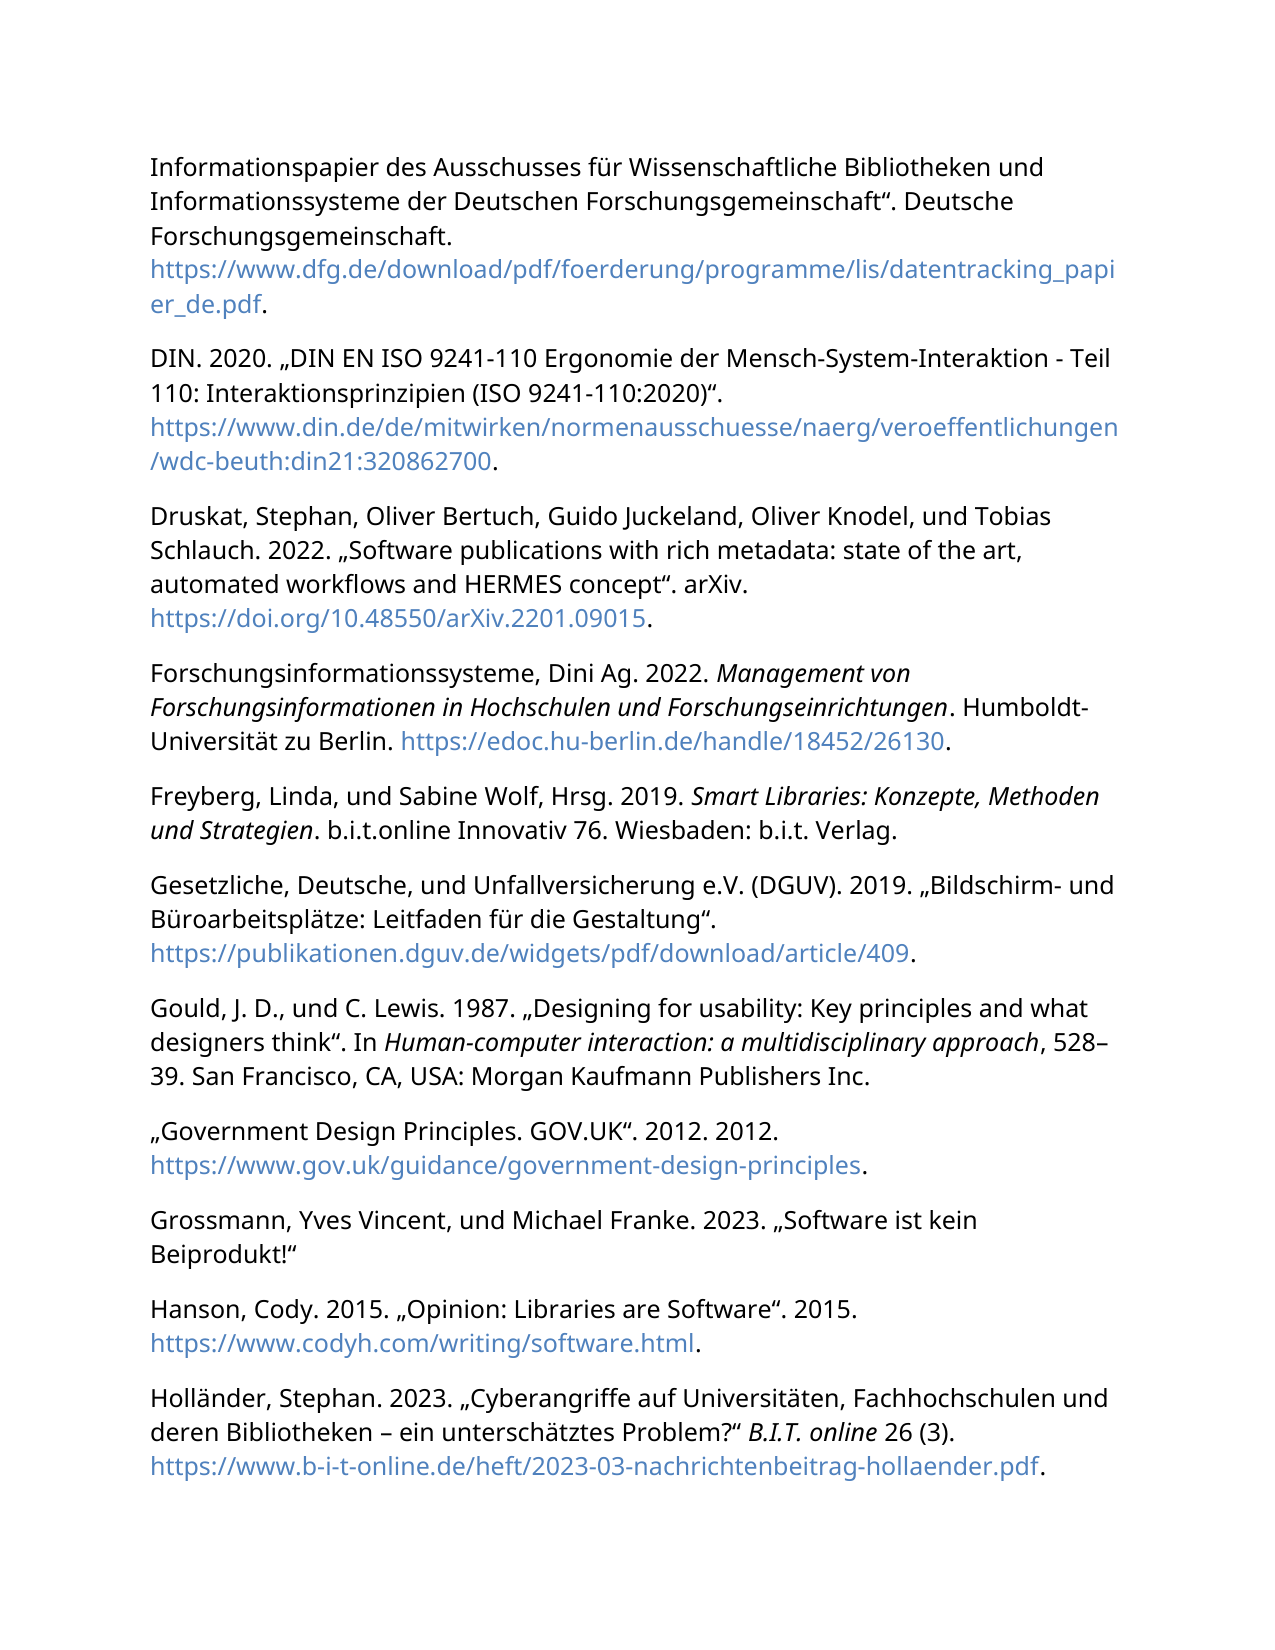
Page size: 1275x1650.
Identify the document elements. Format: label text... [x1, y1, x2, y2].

text Forschungsinformationssysteme, Dini Ag. 2022. Management von Forschungsinformationen in Hochschulen und Forschungseinrichtungen. Humboldt-Universität zu Berlin. https://edoc.hu-berlin.de/handle/18452/26130. [150, 655, 1125, 757]
text Holländer, Stephan. 2023. „Cyberangriffe auf Universitäten, Fachhochschulen und deren Bibliotheken – ein unterschätztes Problem?“ B.I.T. online 26 (3). https://www.b-i-t-online.de/heft/2023-03-nachrichtenbeitrag-hollaender.pdf. [150, 1380, 1125, 1482]
text Gesetzliche, Deutsche, und Unfallversicherung e.V. (DGUV). 2019. „Bildschirm- und Büroarbeitsplätze: Leitfaden für die Gestaltung“. https://publikationen.dguv.de/widgets/pdf/download/article/409. [150, 867, 1125, 969]
text „Government Design Principles. GOV.UK“. 2012. 2012. https://www.gov.uk/guidance/government-design-principles. [150, 1113, 1125, 1181]
text Hanson, Cody. 2015. „Opinion: Libraries are Software“. 2015. https://www.codyh.com/writing/software.html. [150, 1291, 1125, 1359]
text Gould, J. D., und C. Lewis. 1987. „Designing for usability: Key principles and what designers think“. In Human-computer interaction: a multidisciplinary approach, 528–39. San Francisco, CA, USA: Morgan Kaufmann Publishers Inc. [150, 990, 1125, 1092]
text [150, 150, 1125, 320]
text DIN. 2020. „DIN EN ISO 9241-110 Ergonomie der Mensch-System-Interaktion - Teil 110: Interaktionsprinzipien (ISO 9241-110:2020)“. https://www.din.de/de/mitwirken/normenausschuesse/naerg/veroeffentlichungen/wdc-beuth:din21:320862700. [150, 341, 1125, 477]
text Druskat, Stephan, Oliver Bertuch, Guido Juckeland, Oliver Knodel, und Tobias Schlauch. 2022. „Software publications with rich metadata: state of the art, automated workflows and HERMES concept“. arXiv. https://doi.org/10.48550/arXiv.2201.09015. [150, 498, 1125, 634]
text Grossmann, Yves Vincent, und Michael Franke. 2023. „Software ist kein Beiprodukt!“ [150, 1202, 1125, 1270]
text Freyberg, Linda, und Sabine Wolf, Hrsg. 2019. Smart Libraries: Konzepte, Methoden und Strategien. b.i.t.online Innovativ 76. Wiesbaden: b.i.t. Verlag. [150, 778, 1125, 846]
